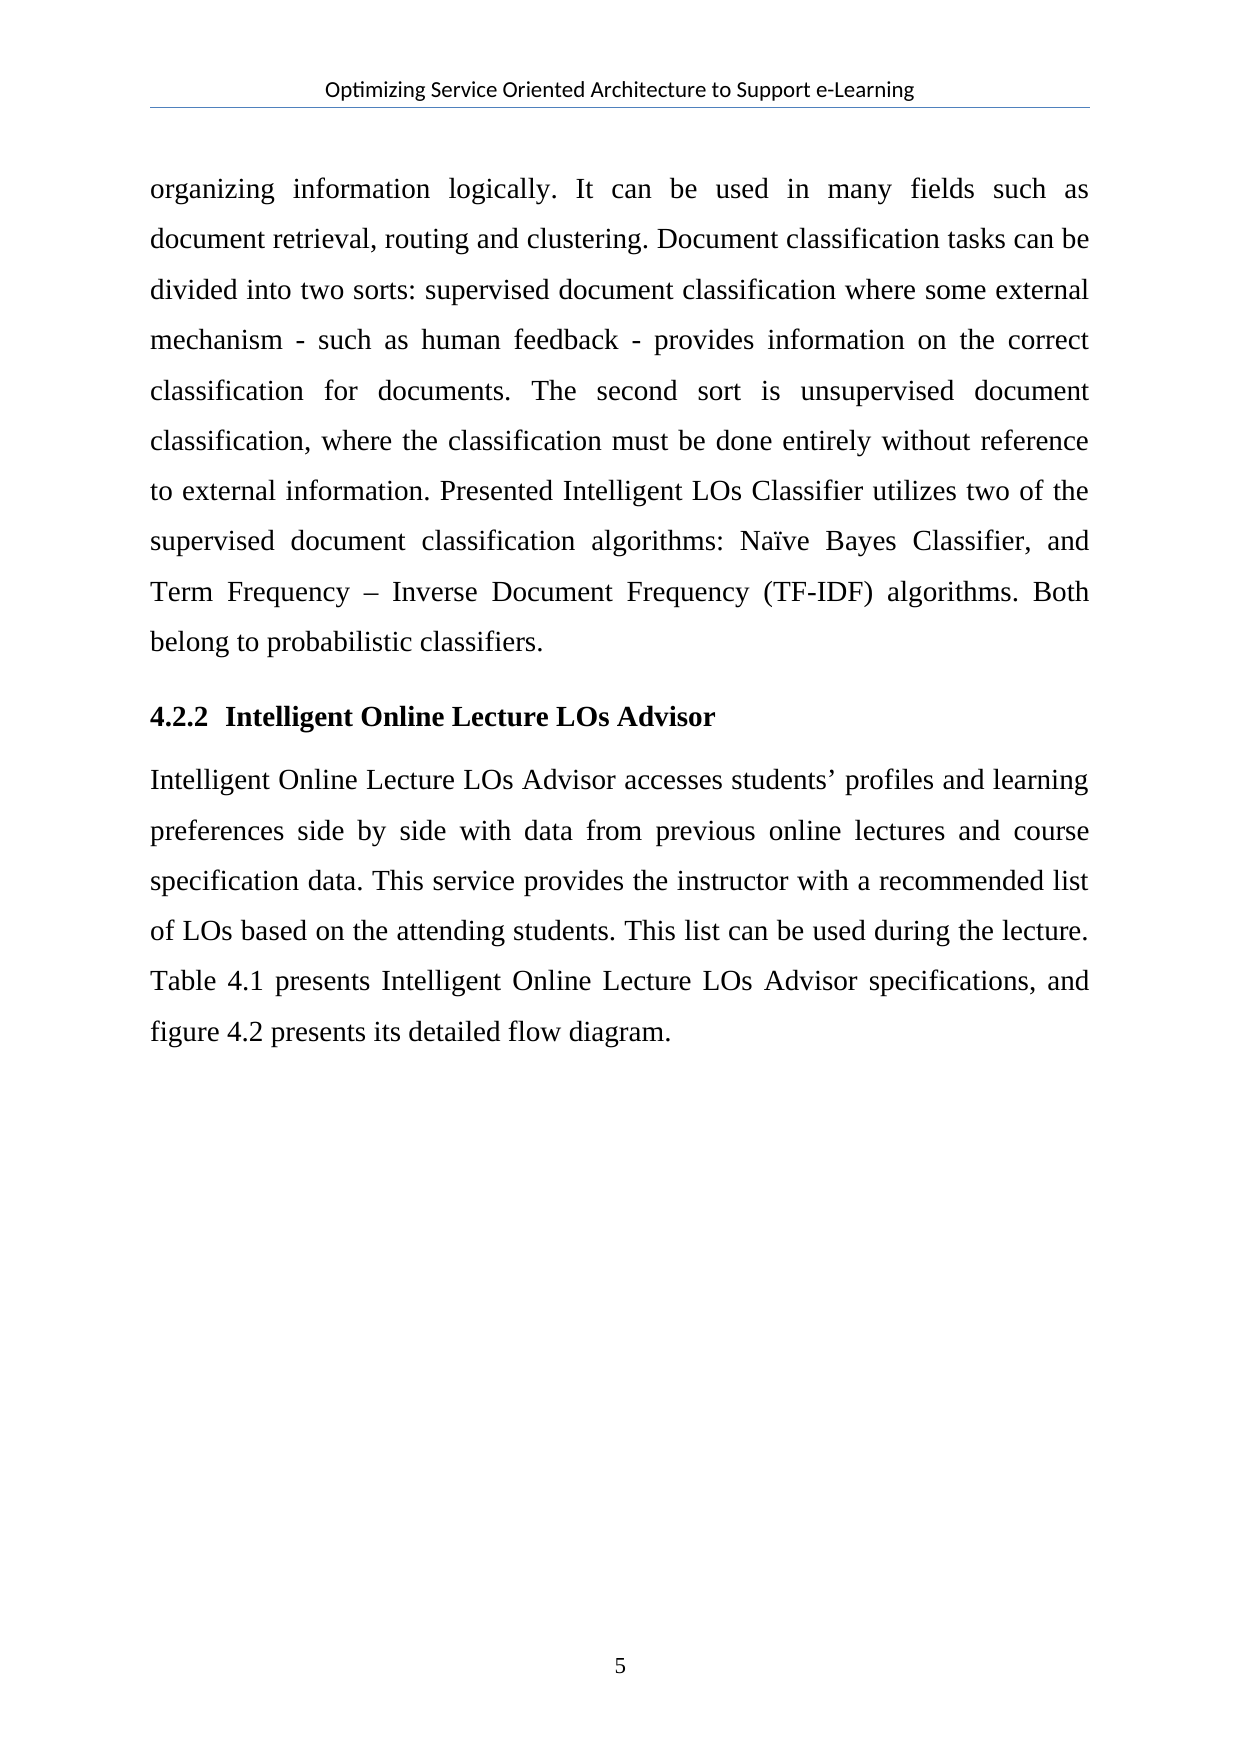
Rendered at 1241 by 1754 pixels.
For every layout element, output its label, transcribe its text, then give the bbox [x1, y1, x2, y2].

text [150, 171, 1090, 658]
text Intelligent Online Lecture LOs Advisor accesses students’ profiles and learning preferences side by side with data from previous online lectures and course specification data. This service provides the instructor with a recommended list of LOs based on the attending students. This list can be used during the lecture. Table 4.1 presents Intelligent Online Lecture LOs Advisor specifications, and figure 4.2 presents its detailed flow diagram. [150, 762, 1090, 1047]
subtitle Intelligent Online Lecture LOs Advisor [150, 699, 1090, 733]
